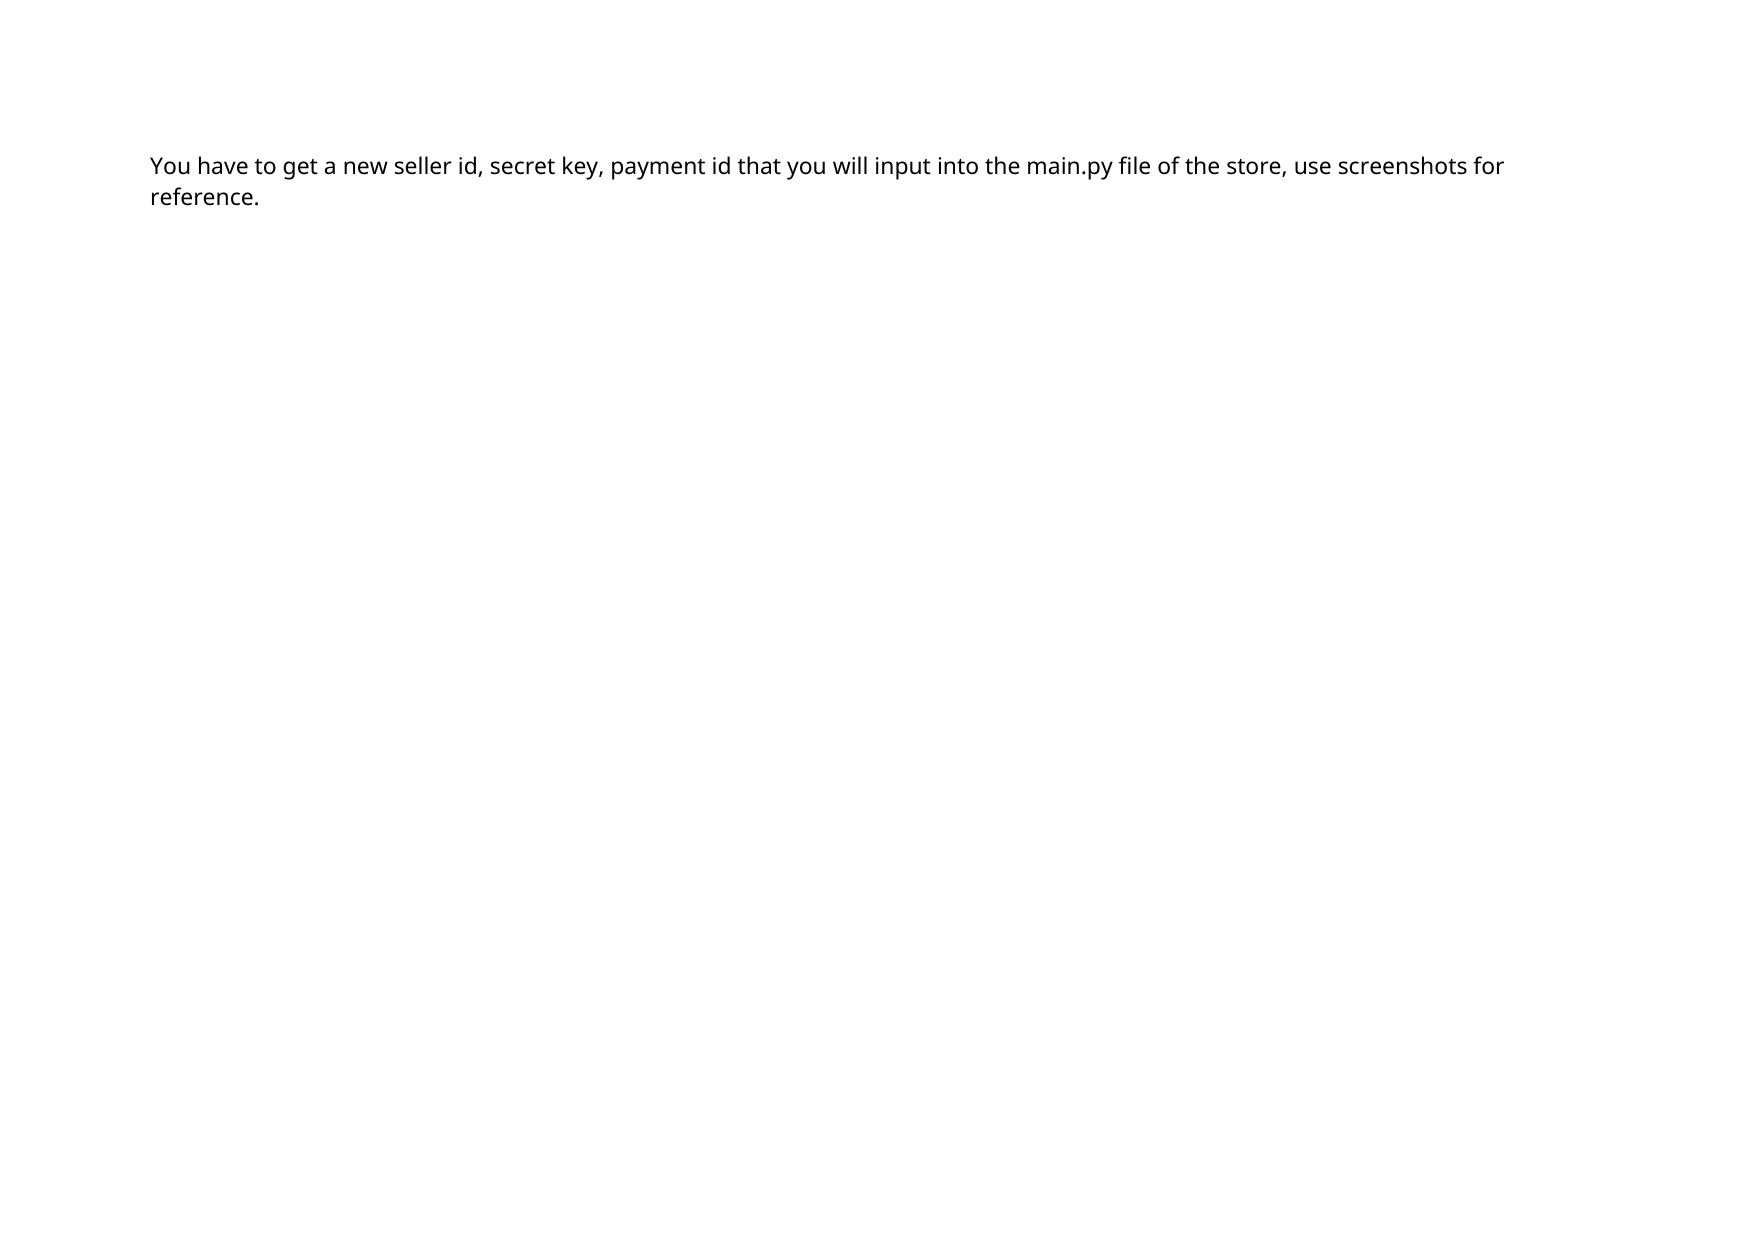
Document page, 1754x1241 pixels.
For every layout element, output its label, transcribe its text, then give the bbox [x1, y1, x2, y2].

text You have to get a new seller id, secret key, payment id that you will input into the main.py file of the store, use screenshots for reference. [150, 150, 1604, 212]
